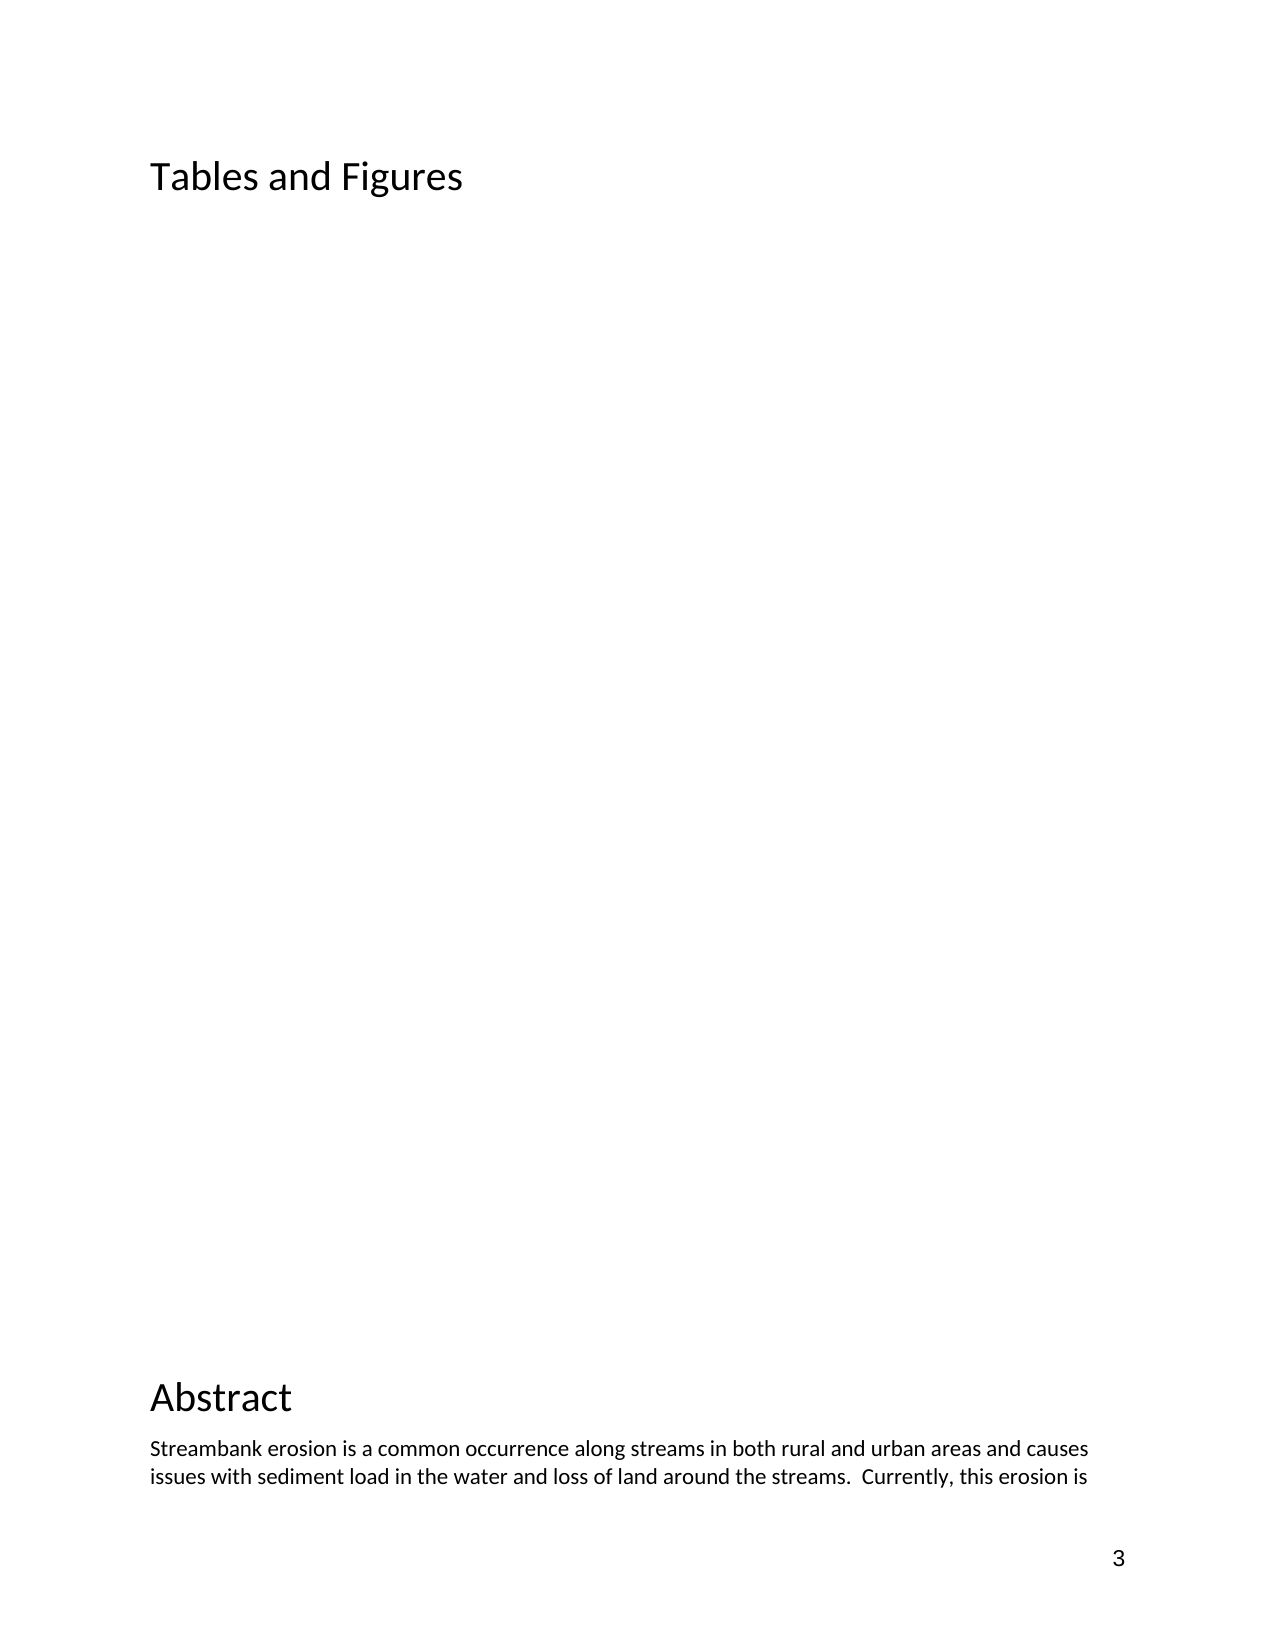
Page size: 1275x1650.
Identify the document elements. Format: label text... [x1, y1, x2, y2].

subtitle Abstract [150, 1371, 1125, 1422]
subtitle Tables and Figures [150, 150, 1125, 201]
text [150, 1434, 1125, 1490]
